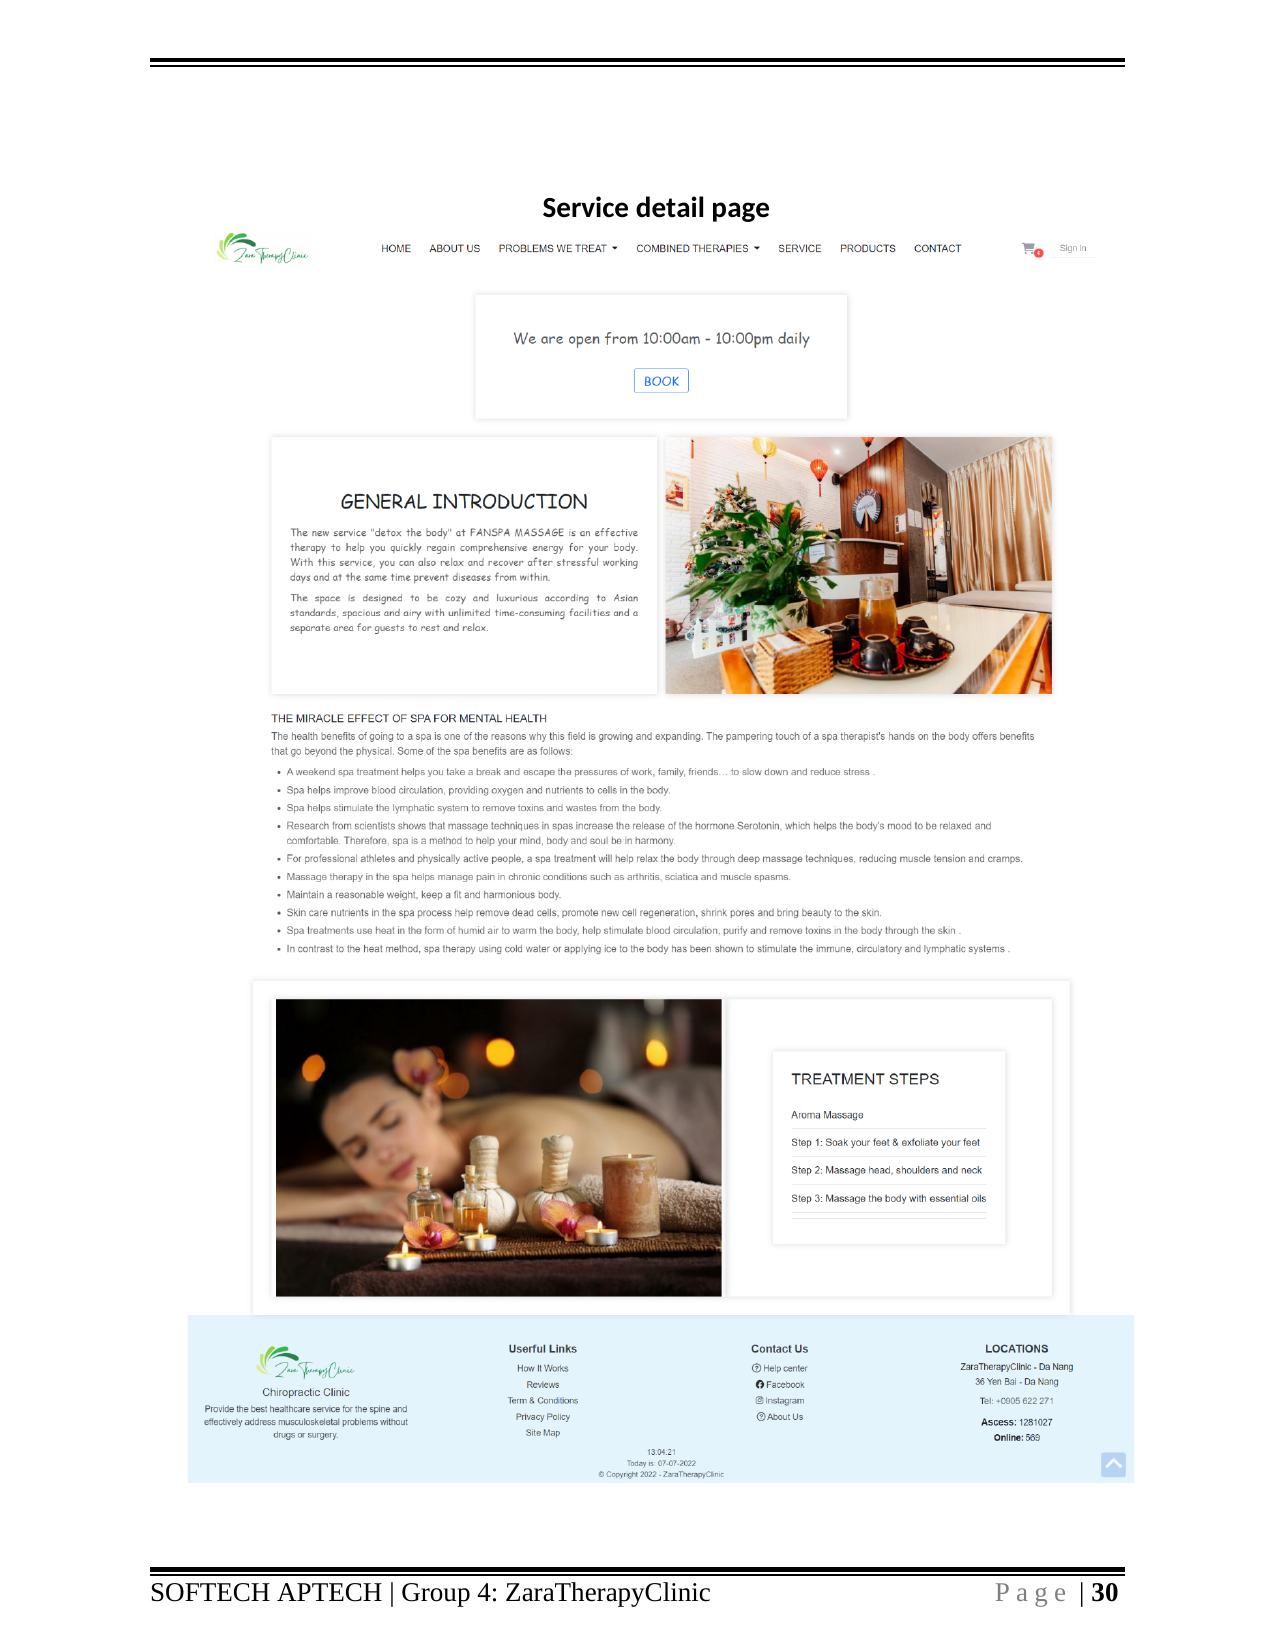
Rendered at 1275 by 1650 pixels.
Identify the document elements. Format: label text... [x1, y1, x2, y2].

list Service detail page [187, 189, 1125, 225]
picture [187, 228, 1134, 1483]
